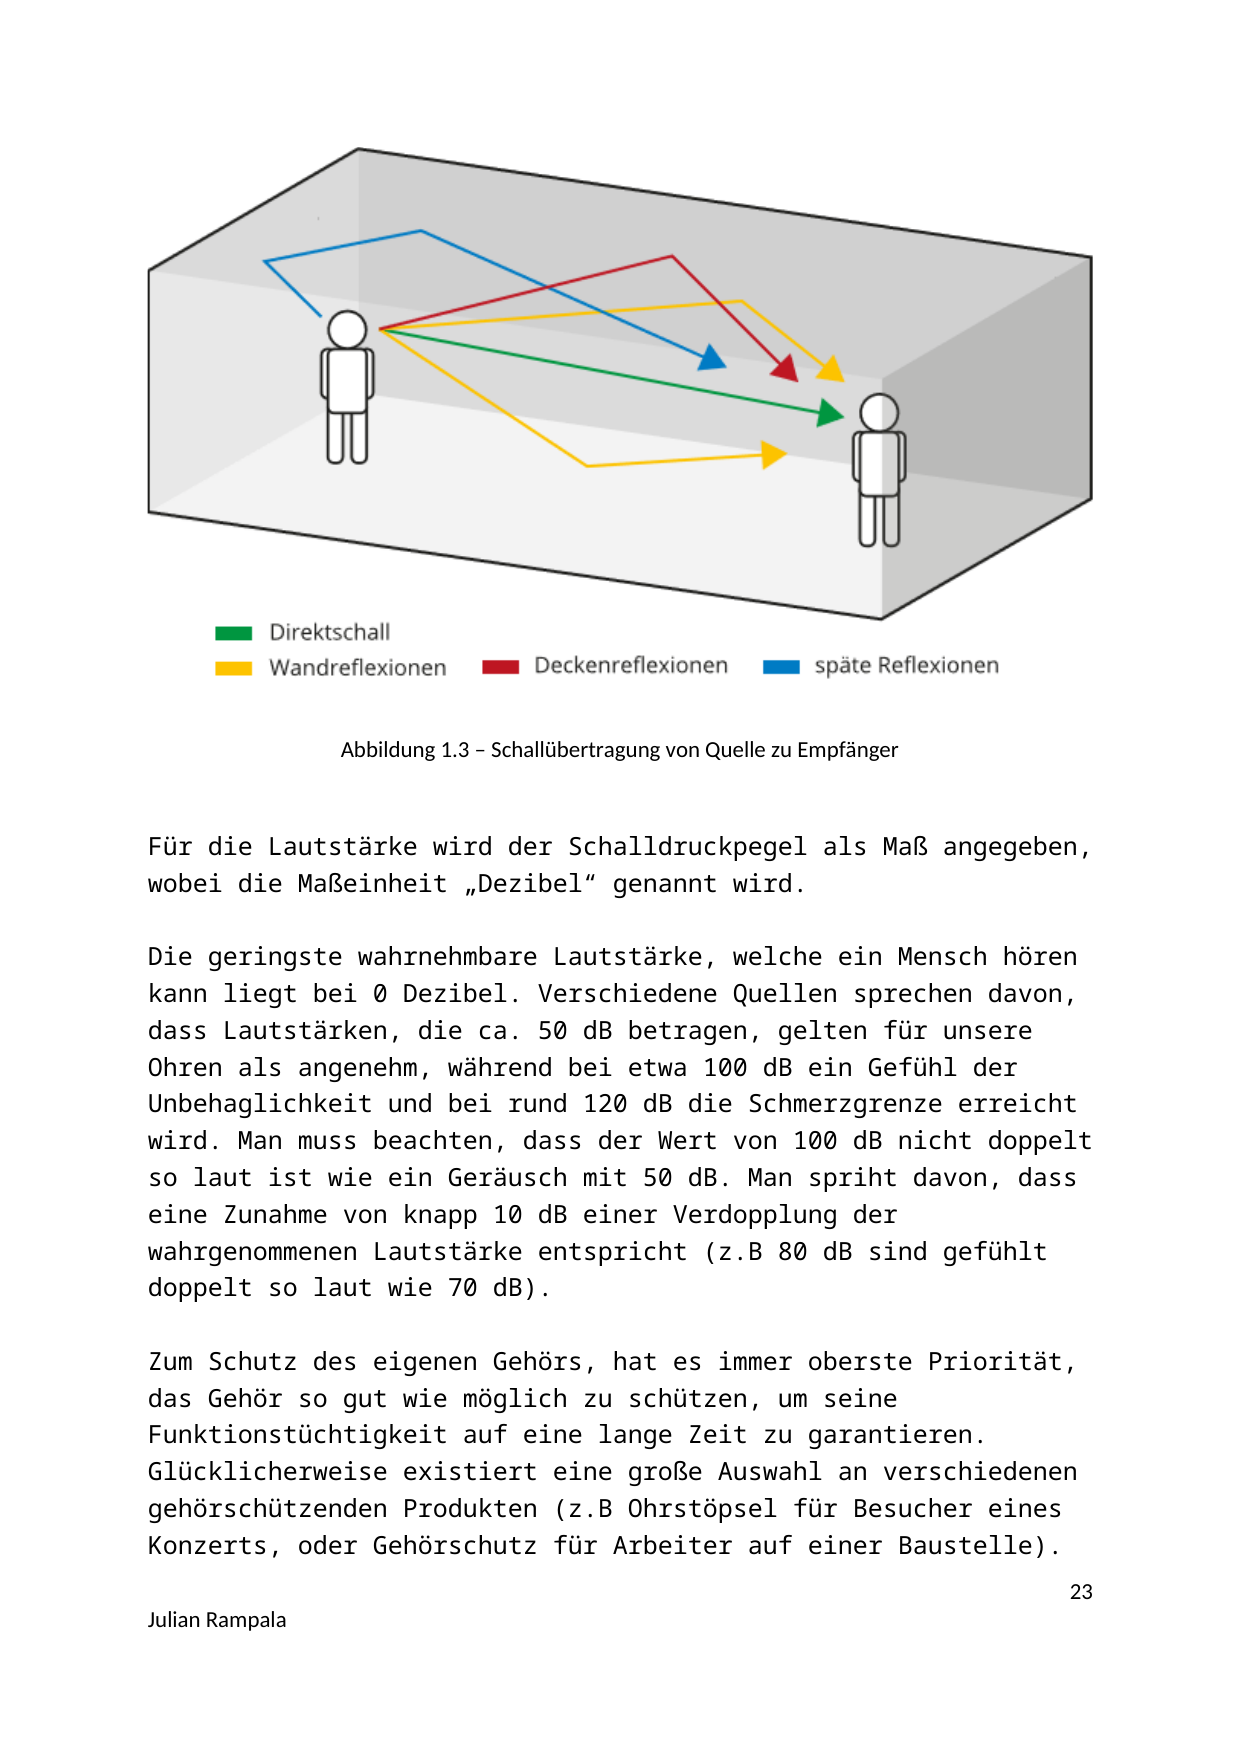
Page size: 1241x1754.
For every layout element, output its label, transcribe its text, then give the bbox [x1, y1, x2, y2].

picture [147, 147, 1093, 717]
text Für die Lautstärke wird der Schalldruckpegel als Maß angegeben, wobei die Maßeinheit „Dezibel“ genannt wird. Die geringste wahrnehmbare Lautstärke, welche ein Mensch hören kann liegt bei 0 Dezibel. Verschiedene Quellen sprechen davon, dass Lautstärken, die ca. 50 dB betragen, gelten für unsere Ohren als angenehm, während bei etwa 100 dB ein Gefühl der Unbehaglichkeit und bei rund 120 dB die Schmerzgrenze erreicht wird. Man muss beachten, dass der Wert von 100 dB nicht doppelt so laut ist wie ein Geräusch mit 50 dB. Man spriht davon, dass eine Zunahme von knapp 10 dB einer Verdopplung der wahrgenommenen Lautstärke entspricht (z.B 80 dB sind gefühlt doppelt so laut wie 70 dB). Zum Schutz des eigenen Gehörs, hat es immer oberste Priorität, das Gehör so gut wie möglich zu schützen, um seine Funktionstüchtigkeit auf eine lange Zeit zu garantieren. Glücklicherweise existiert eine große Auswahl an verschiedenen gehörschützenden Produkten (z.B Ohrstöpsel für Besucher eines Konzerts, oder Gehörschutz für Arbeiter auf einer Baustelle). [148, 863, 1093, 1123]
text Für die Lautstärke wird der Schalldruckpegel als Maß angegeben, wobei die Maßeinheit „Dezibel“ genannt wird. Die geringste wahrnehmbare Lautstärke, welche ein Mensch hören kann liegt bei 0 Dezibel. Verschiedene Quellen sprechen davon, dass Lautstärken, die ca. 50 dB betragen, gelten für unsere Ohren als angenehm, während bei etwa 100 dB ein Gefühl der Unbehaglichkeit und bei rund 120 dB die Schmerzgrenze erreicht wird. Man muss beachten, dass der Wert von 100 dB nicht doppelt so laut ist wie ein Geräusch mit 50 dB. Man spriht davon, dass eine Zunahme von knapp 10 dB einer Verdopplung der wahrgenommenen Lautstärke entspricht (z.B 80 dB sind gefühlt doppelt so laut wie 70 dB). Zum Schutz des eigenen Gehörs, hat es immer oberste Priorität, das Gehör so gut wie möglich zu schützen, um seine Funktionstüchtigkeit auf eine lange Zeit zu garantieren. Glücklicherweise existiert eine große Auswahl an verschiedenen gehörschützenden Produkten (z.B Ohrstöpsel für Besucher eines Konzerts, oder Gehörschutz für Arbeiter auf einer Baustelle). [148, 1157, 1093, 1561]
text Abbildung 1.3 – Schallübertragung von Quelle zu Empfänger [148, 735, 1093, 763]
